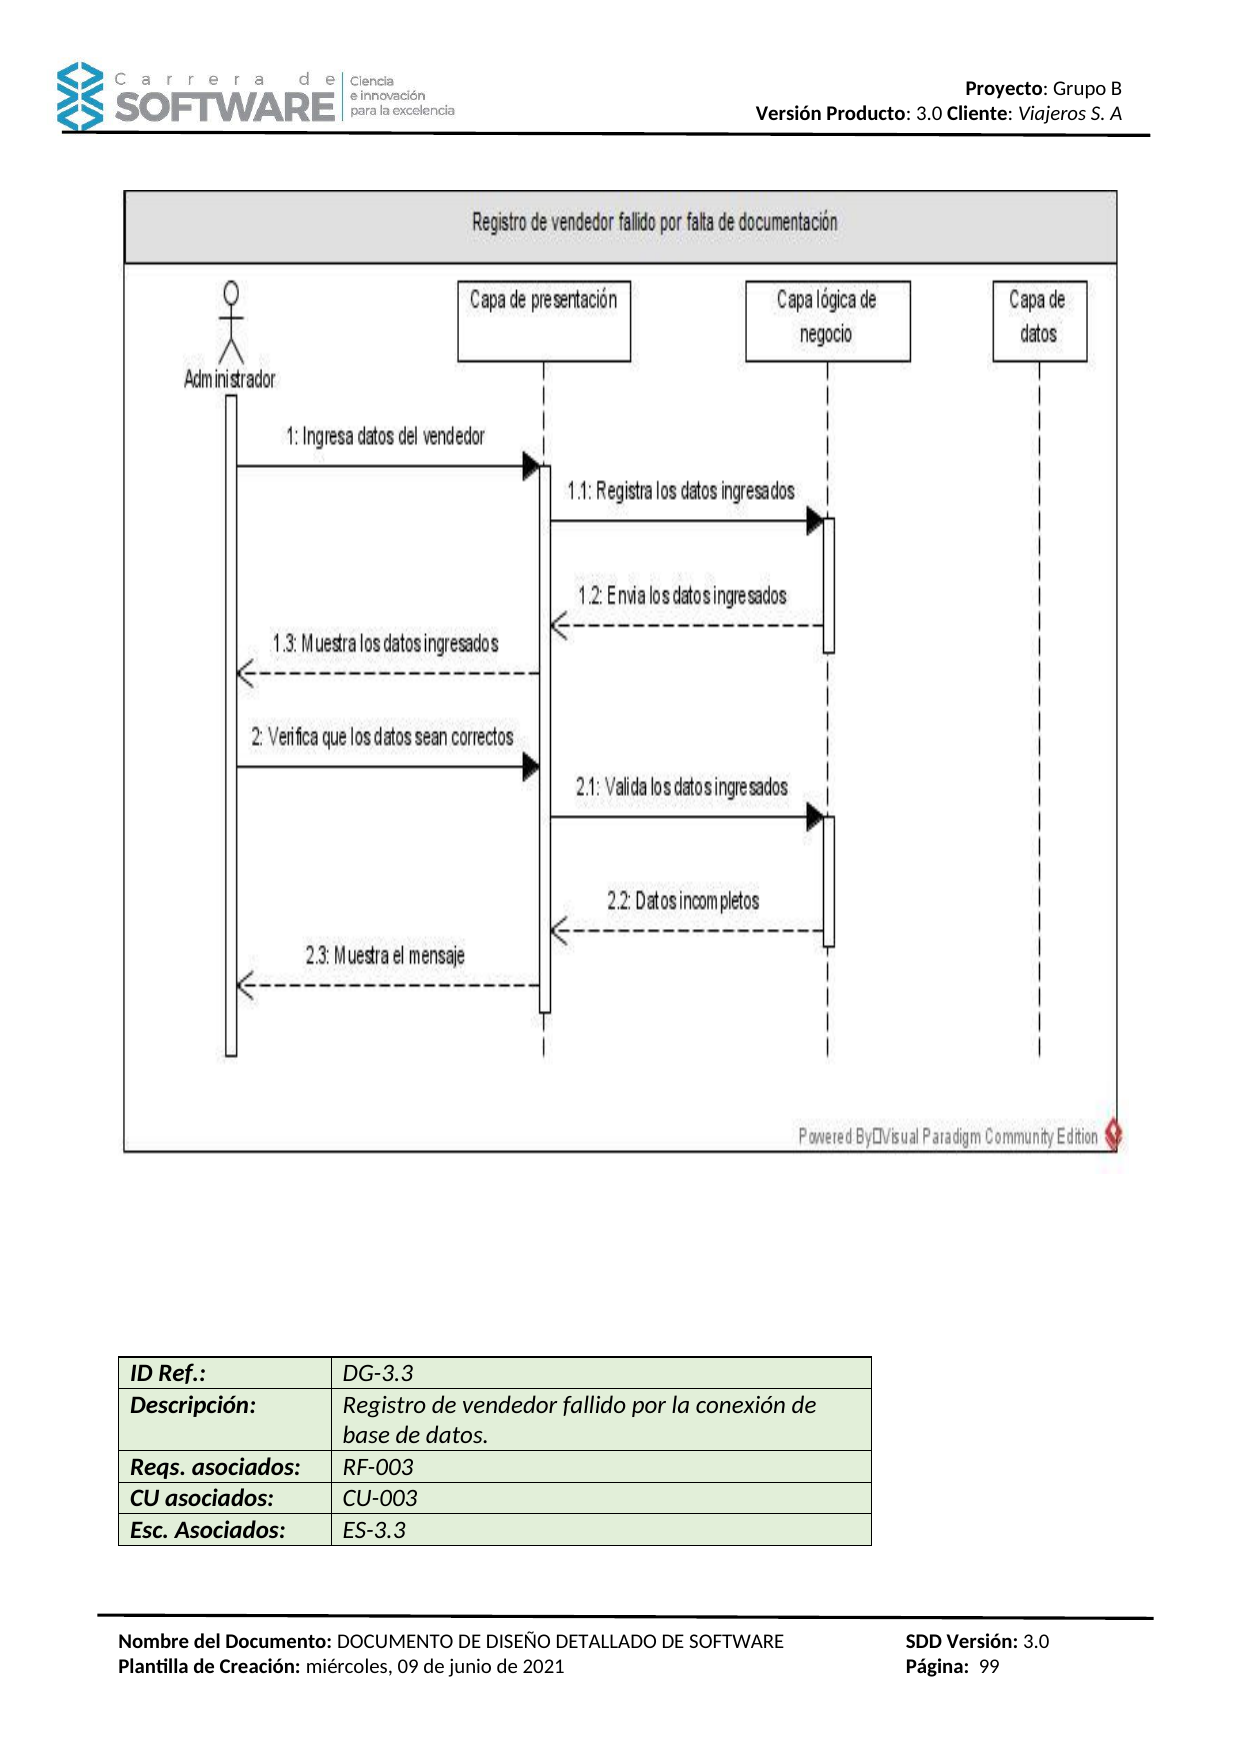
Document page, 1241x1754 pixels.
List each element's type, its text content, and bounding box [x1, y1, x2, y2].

picture [46, 46, 461, 154]
table_cell RF-003 [332, 1451, 871, 1482]
table_cell CU-003 [332, 1483, 871, 1513]
table_header DG-3.3 [332, 1358, 871, 1388]
table_header ID Ref.: [119, 1358, 331, 1388]
picture [118, 190, 1129, 1174]
table_cell Reqs. asociados: [119, 1451, 331, 1482]
table_cell Registro de vendedor fallido por la conexión de base de datos. [332, 1389, 871, 1450]
table_cell ES-3.3 [332, 1514, 871, 1545]
table_cell Descripción: [119, 1389, 331, 1450]
table_cell Esc. Asociados: [119, 1514, 331, 1545]
table_cell CU asociados: [119, 1483, 331, 1513]
